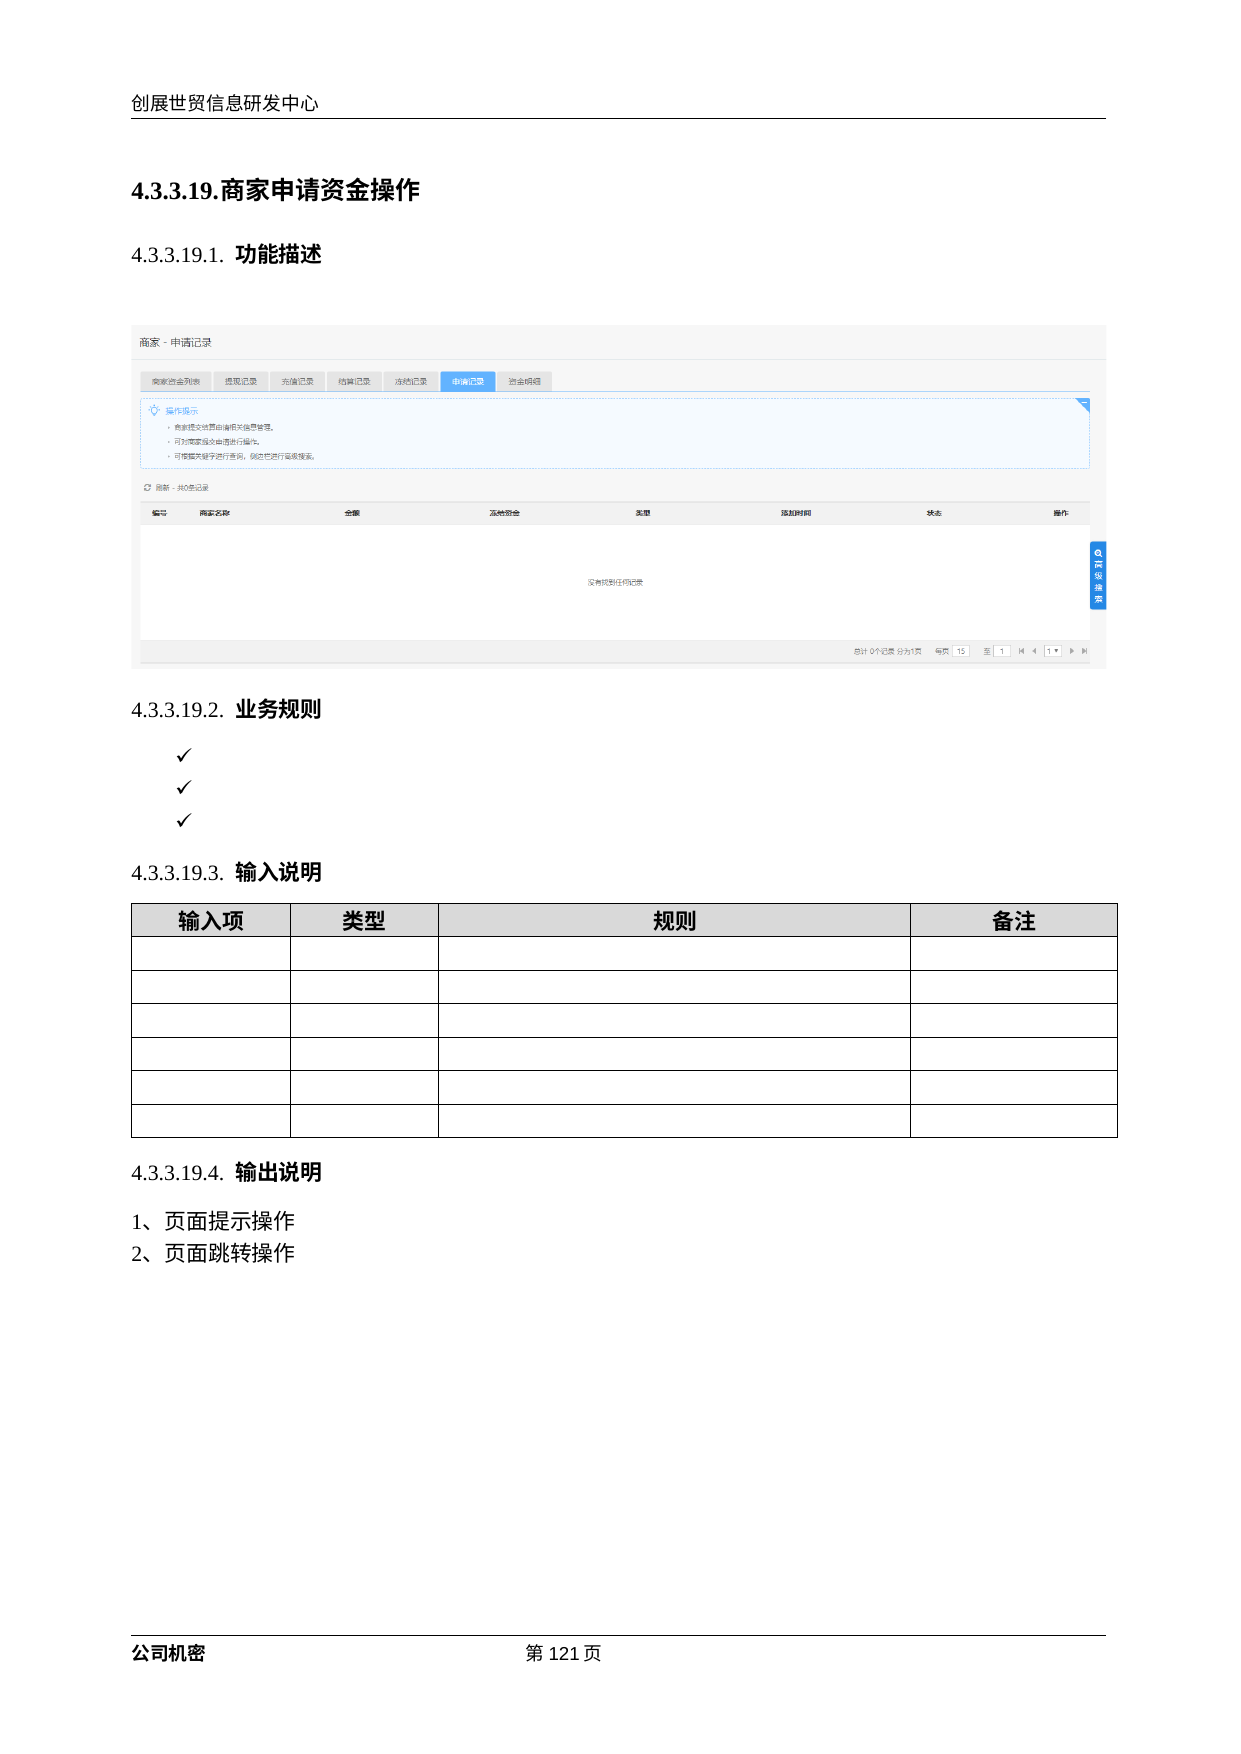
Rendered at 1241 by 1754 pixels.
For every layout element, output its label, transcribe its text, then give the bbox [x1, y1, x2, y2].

subtitle 商家申请资金操作 [131, 156, 1106, 221]
subtitle 输入说明 [131, 867, 1106, 900]
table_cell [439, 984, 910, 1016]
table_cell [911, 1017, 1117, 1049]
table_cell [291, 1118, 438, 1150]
text 1、页面提示操作 [131, 1216, 1106, 1249]
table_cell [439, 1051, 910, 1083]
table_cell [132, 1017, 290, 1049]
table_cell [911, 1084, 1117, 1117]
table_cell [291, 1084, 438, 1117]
subtitle 业务规则 [131, 705, 1106, 737]
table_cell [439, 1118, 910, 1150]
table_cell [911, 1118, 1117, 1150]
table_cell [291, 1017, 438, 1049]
subtitle 输出说明 [131, 1167, 1106, 1200]
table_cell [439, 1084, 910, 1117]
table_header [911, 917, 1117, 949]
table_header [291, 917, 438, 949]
text 2、页面跳转操作 [131, 1249, 1106, 1281]
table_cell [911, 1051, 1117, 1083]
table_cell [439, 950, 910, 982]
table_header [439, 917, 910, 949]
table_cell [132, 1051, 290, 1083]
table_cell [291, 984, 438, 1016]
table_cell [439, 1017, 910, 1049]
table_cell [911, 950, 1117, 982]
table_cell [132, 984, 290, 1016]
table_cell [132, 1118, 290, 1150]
picture [131, 338, 1107, 682]
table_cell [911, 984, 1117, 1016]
subtitle 功能描述 [131, 250, 1106, 282]
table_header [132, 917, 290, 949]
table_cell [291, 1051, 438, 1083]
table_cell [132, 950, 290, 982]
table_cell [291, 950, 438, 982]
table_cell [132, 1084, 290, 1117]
